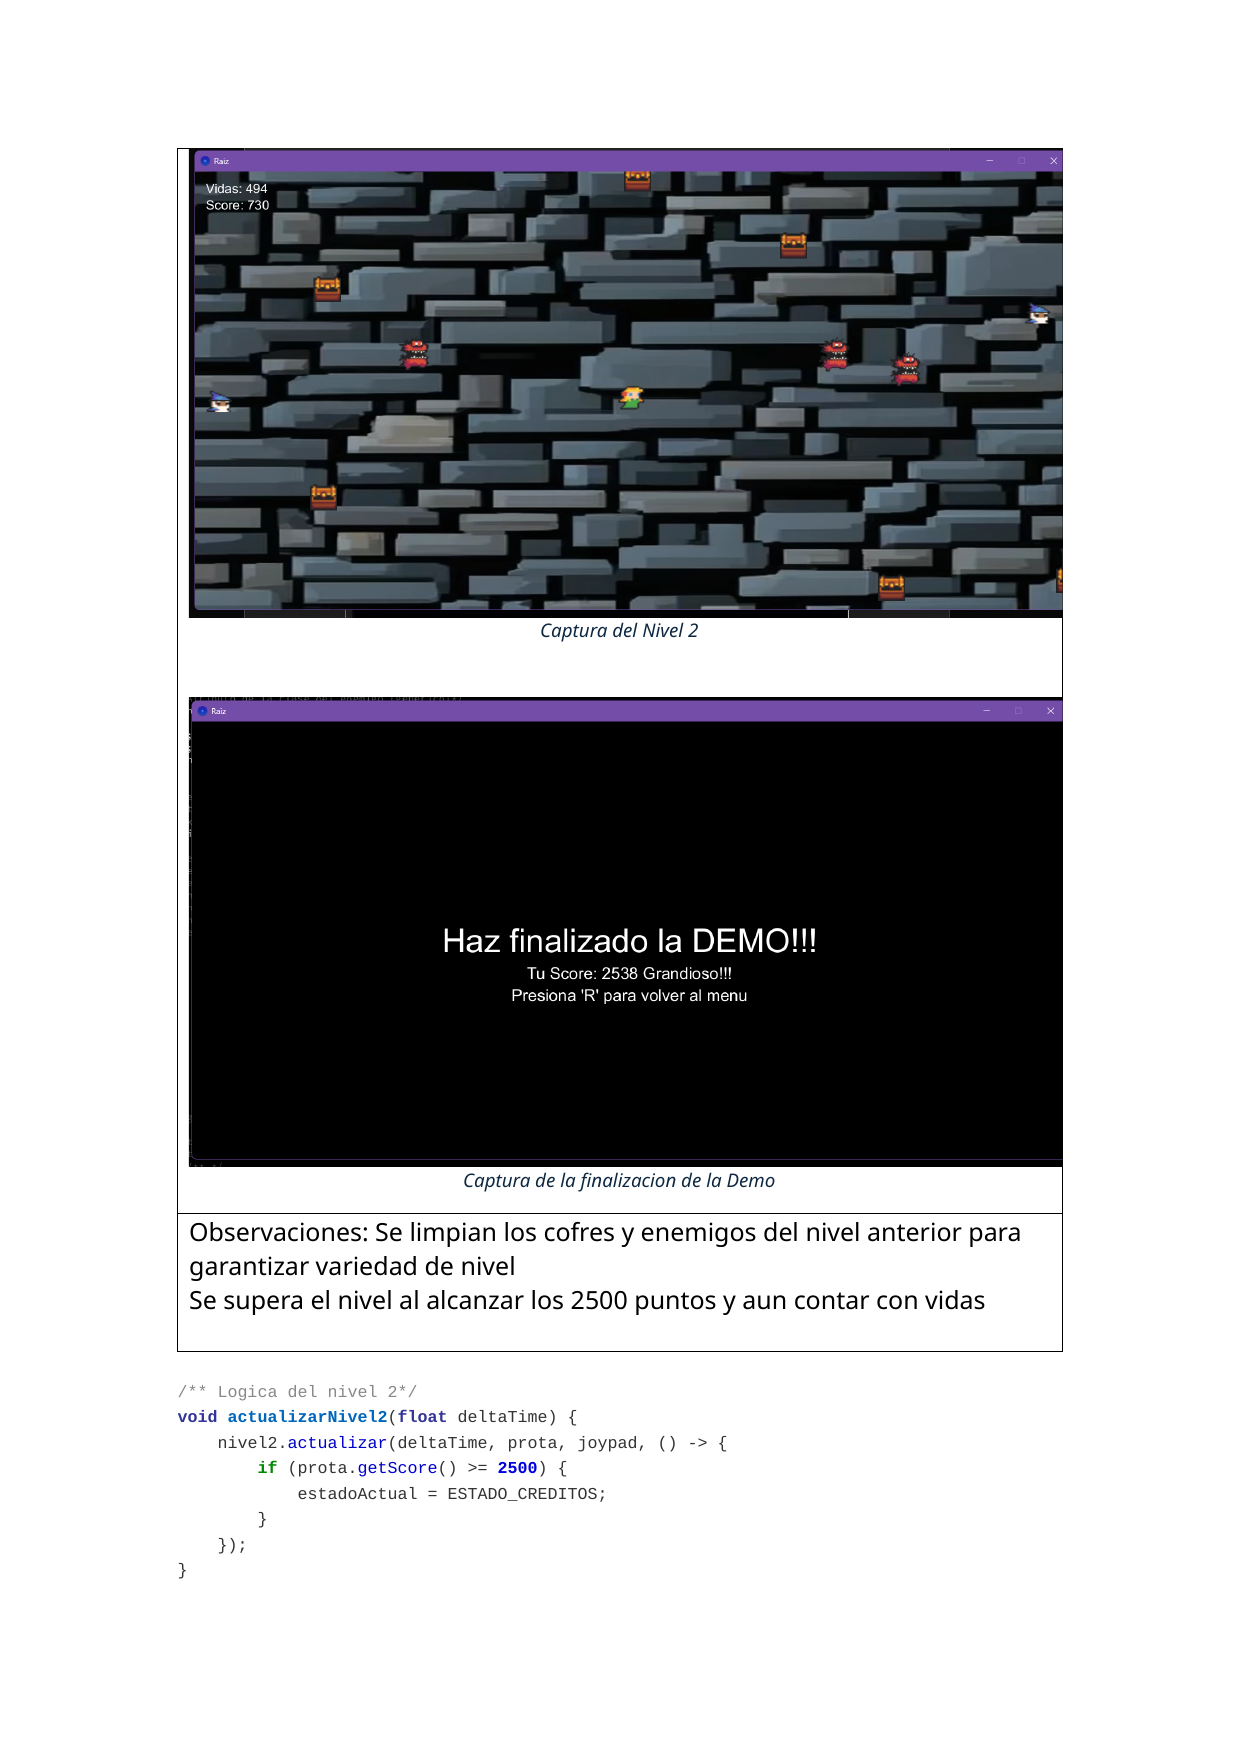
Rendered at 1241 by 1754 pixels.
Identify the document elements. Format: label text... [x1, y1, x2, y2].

text nivel2.actualizar(deltaTime, prota, joypad, () -> { [177, 1428, 1063, 1453]
picture [188, 148, 1063, 618]
table_cell Observaciones: Se limpian los cofres y enemigos del nivel anterior para garantizar variedad de nivel Se supera el nivel al alcanzar los 2500 puntos y aun contar con vidas [178, 1214, 1062, 1351]
text /** Logica del nivel 2*/ [177, 1377, 1063, 1402]
picture [188, 697, 1063, 1167]
text }); [177, 1529, 1063, 1555]
text } [177, 1555, 1063, 1580]
text if (prota.getScore() >= 2500) { [177, 1453, 1063, 1479]
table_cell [178, 149, 1062, 1213]
text estadoActual = ESTADO_CREDITOS; [177, 1479, 1063, 1504]
text } [177, 1504, 1063, 1529]
text void actualizarNivel2(float deltaTime) { [177, 1402, 1063, 1428]
